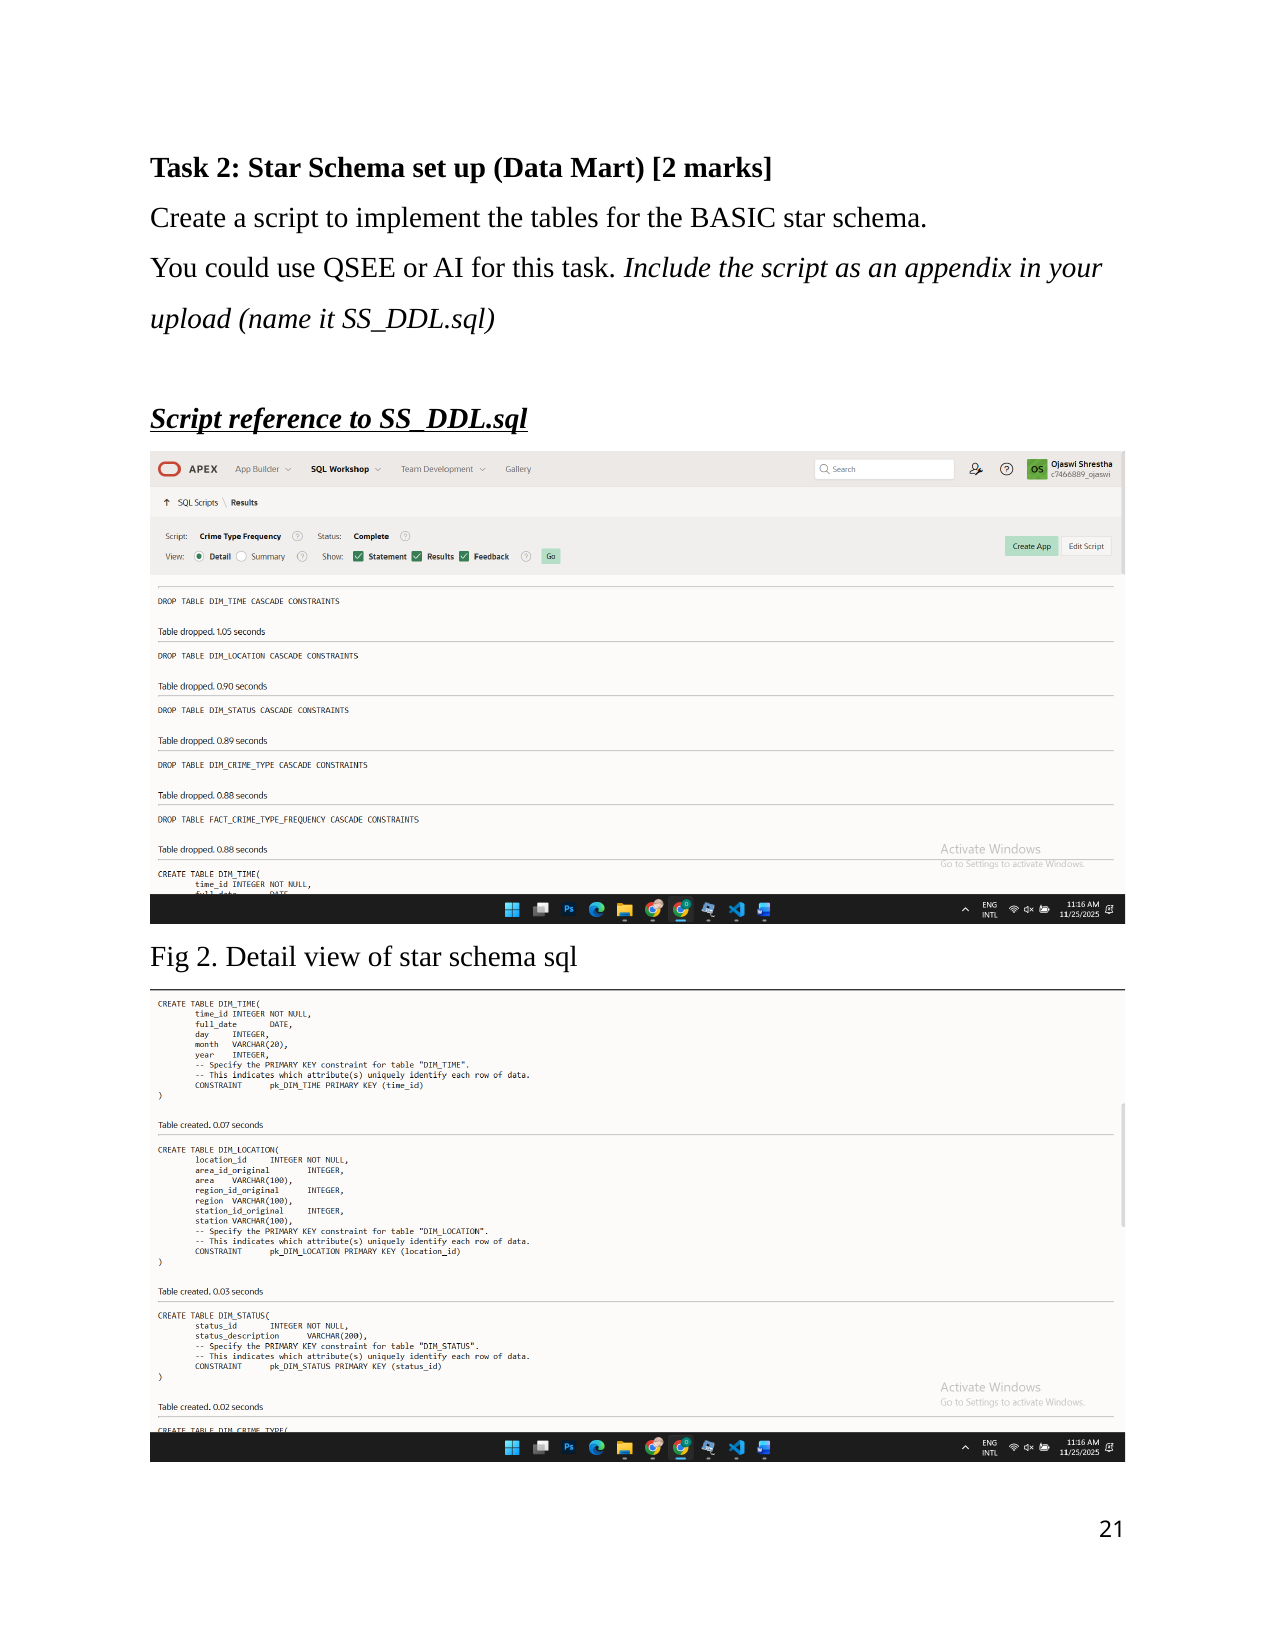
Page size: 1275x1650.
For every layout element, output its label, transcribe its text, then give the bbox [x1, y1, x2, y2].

text Task 2: Star Schema set up (Data Mart) [2 marks] [150, 150, 1125, 183]
text You could use QSEE or AI for this task. Include the script as an appendix in your upload (name it SS_DDL.sql) [150, 251, 1125, 334]
picture [150, 989, 1125, 1462]
text Script reference to SS_DDL.sql [150, 402, 1125, 435]
text Create a script to implement the tables for the BASIC star schema. [150, 200, 1125, 234]
text Fig 2. Detail view of star schema sql [150, 939, 1125, 972]
picture [150, 451, 1125, 924]
